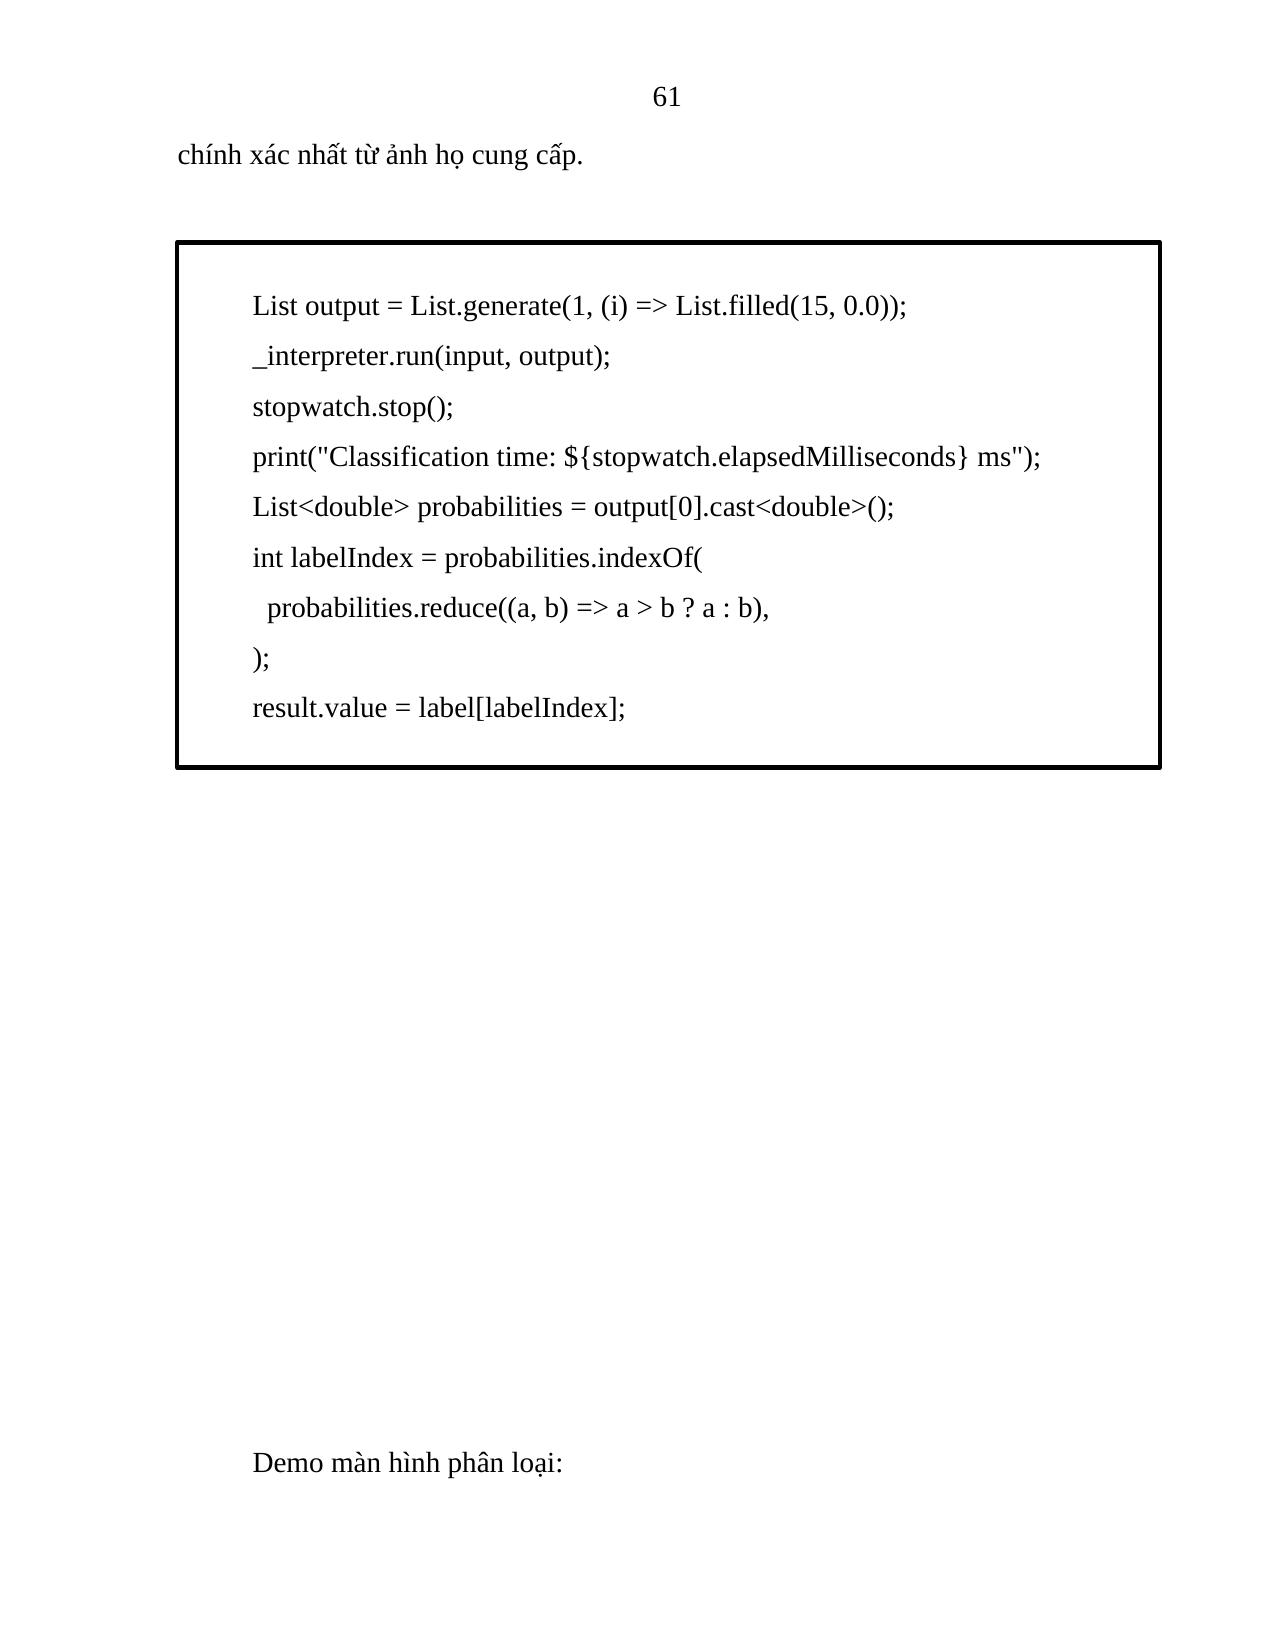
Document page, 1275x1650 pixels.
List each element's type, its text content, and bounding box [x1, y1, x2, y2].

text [177, 137, 1157, 171]
text List output = List.generate(1, (i) => List.filled(15, 0.0)); _interpreter.run(input, output); stopwatch.stop(); print("Classification time: ${stopwatch.elapsedMilliseconds} ms"); List<double> probabilities = output[0].cast<double>(); int labelIndex = probabilities.indexOf( probabilities.reduce((a, b) => a > b ? a : b), ); result.value = label[labelIndex]; [252, 288, 1157, 724]
text Demo màn hình phân loại: [177, 1445, 1157, 1479]
